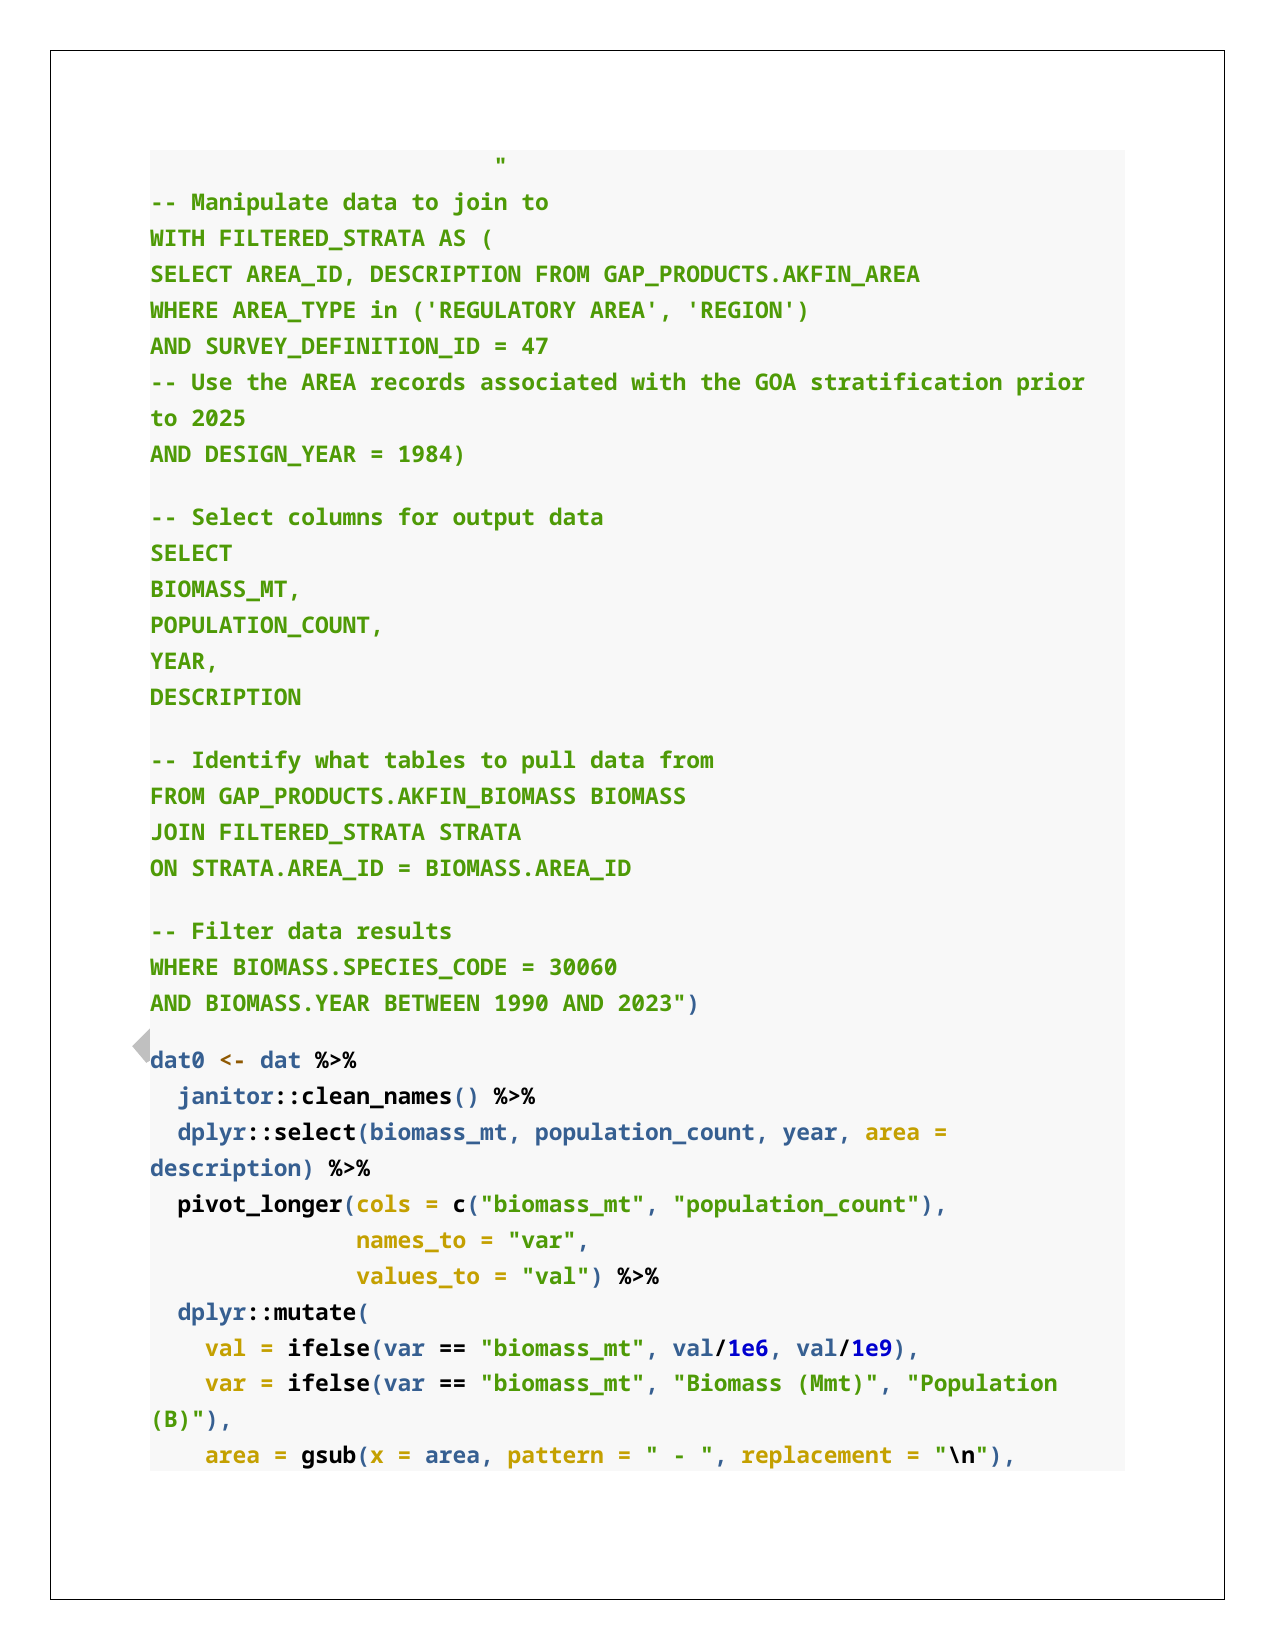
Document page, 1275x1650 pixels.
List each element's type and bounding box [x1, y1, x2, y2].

text [150, 1044, 1125, 1471]
text [150, 150, 1125, 1018]
